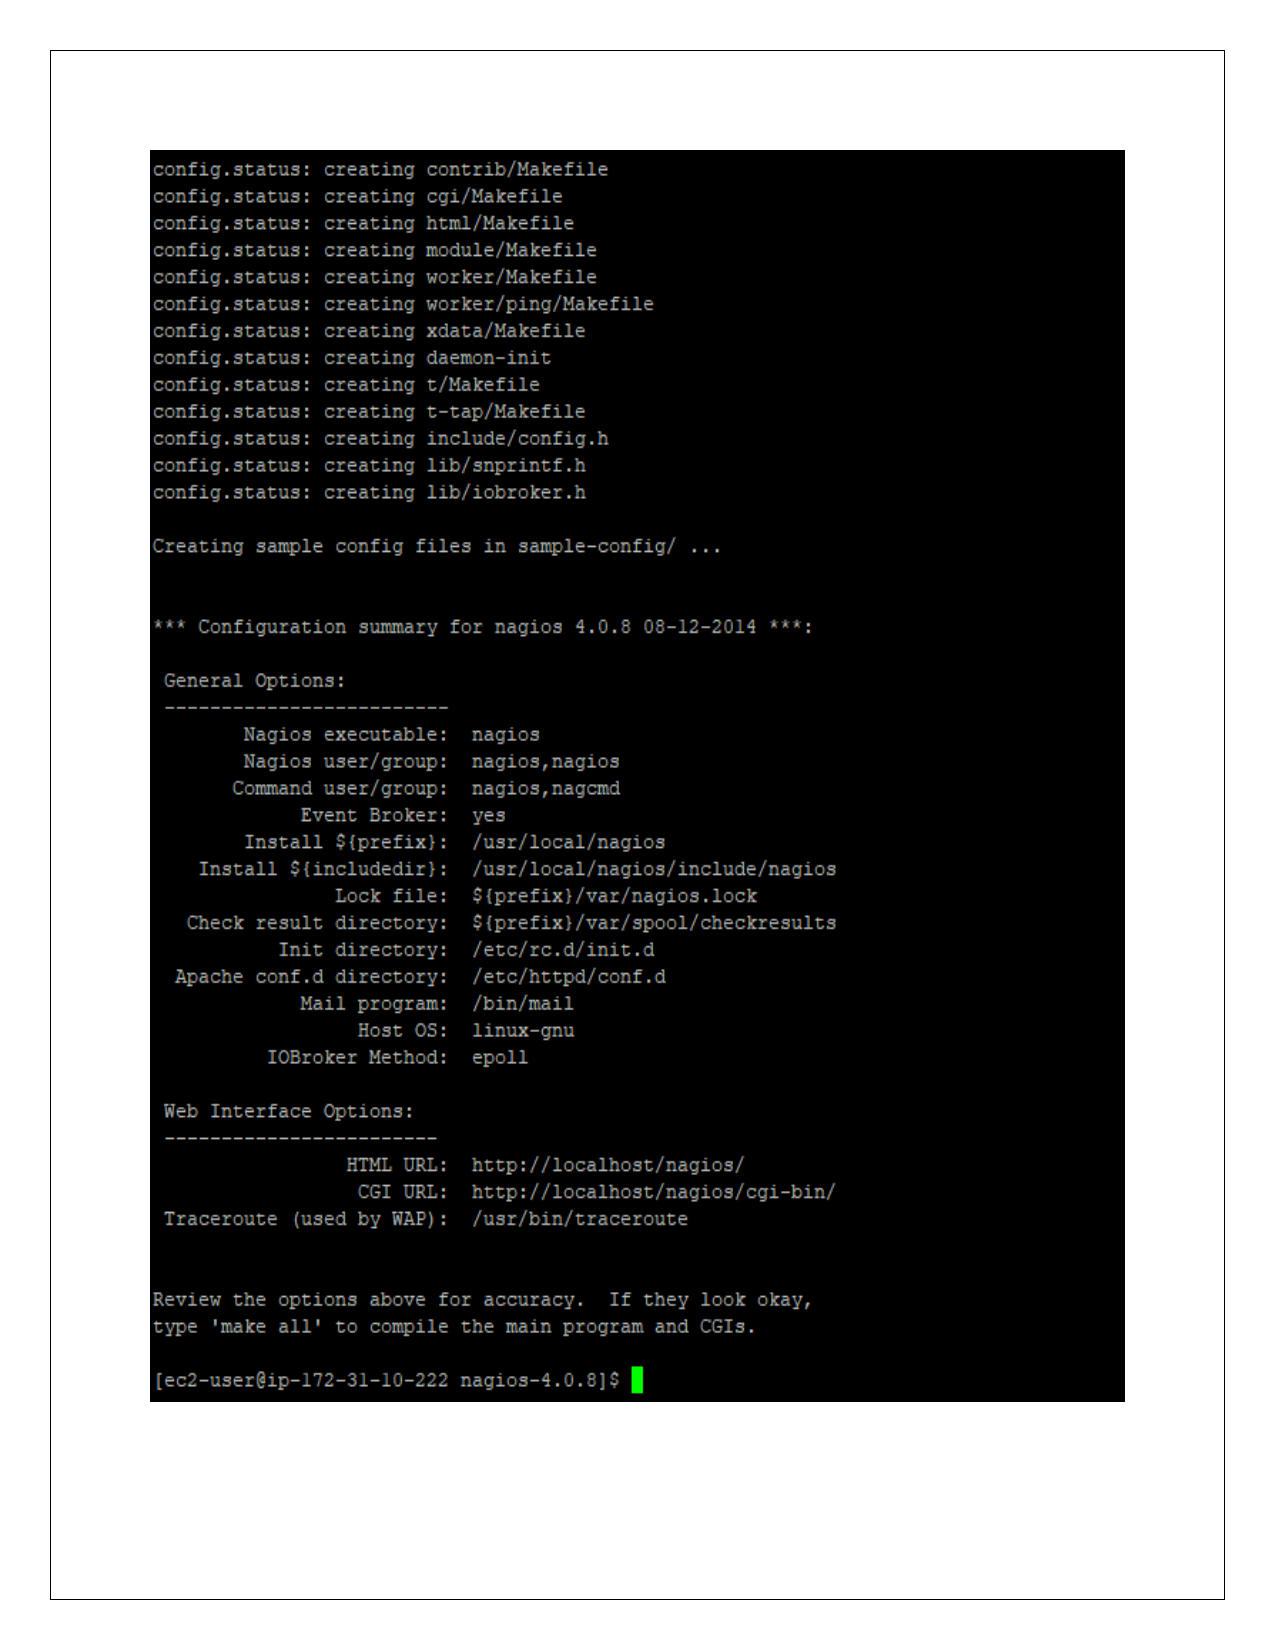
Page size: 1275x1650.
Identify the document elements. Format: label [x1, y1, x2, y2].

picture [150, 150, 1125, 1402]
